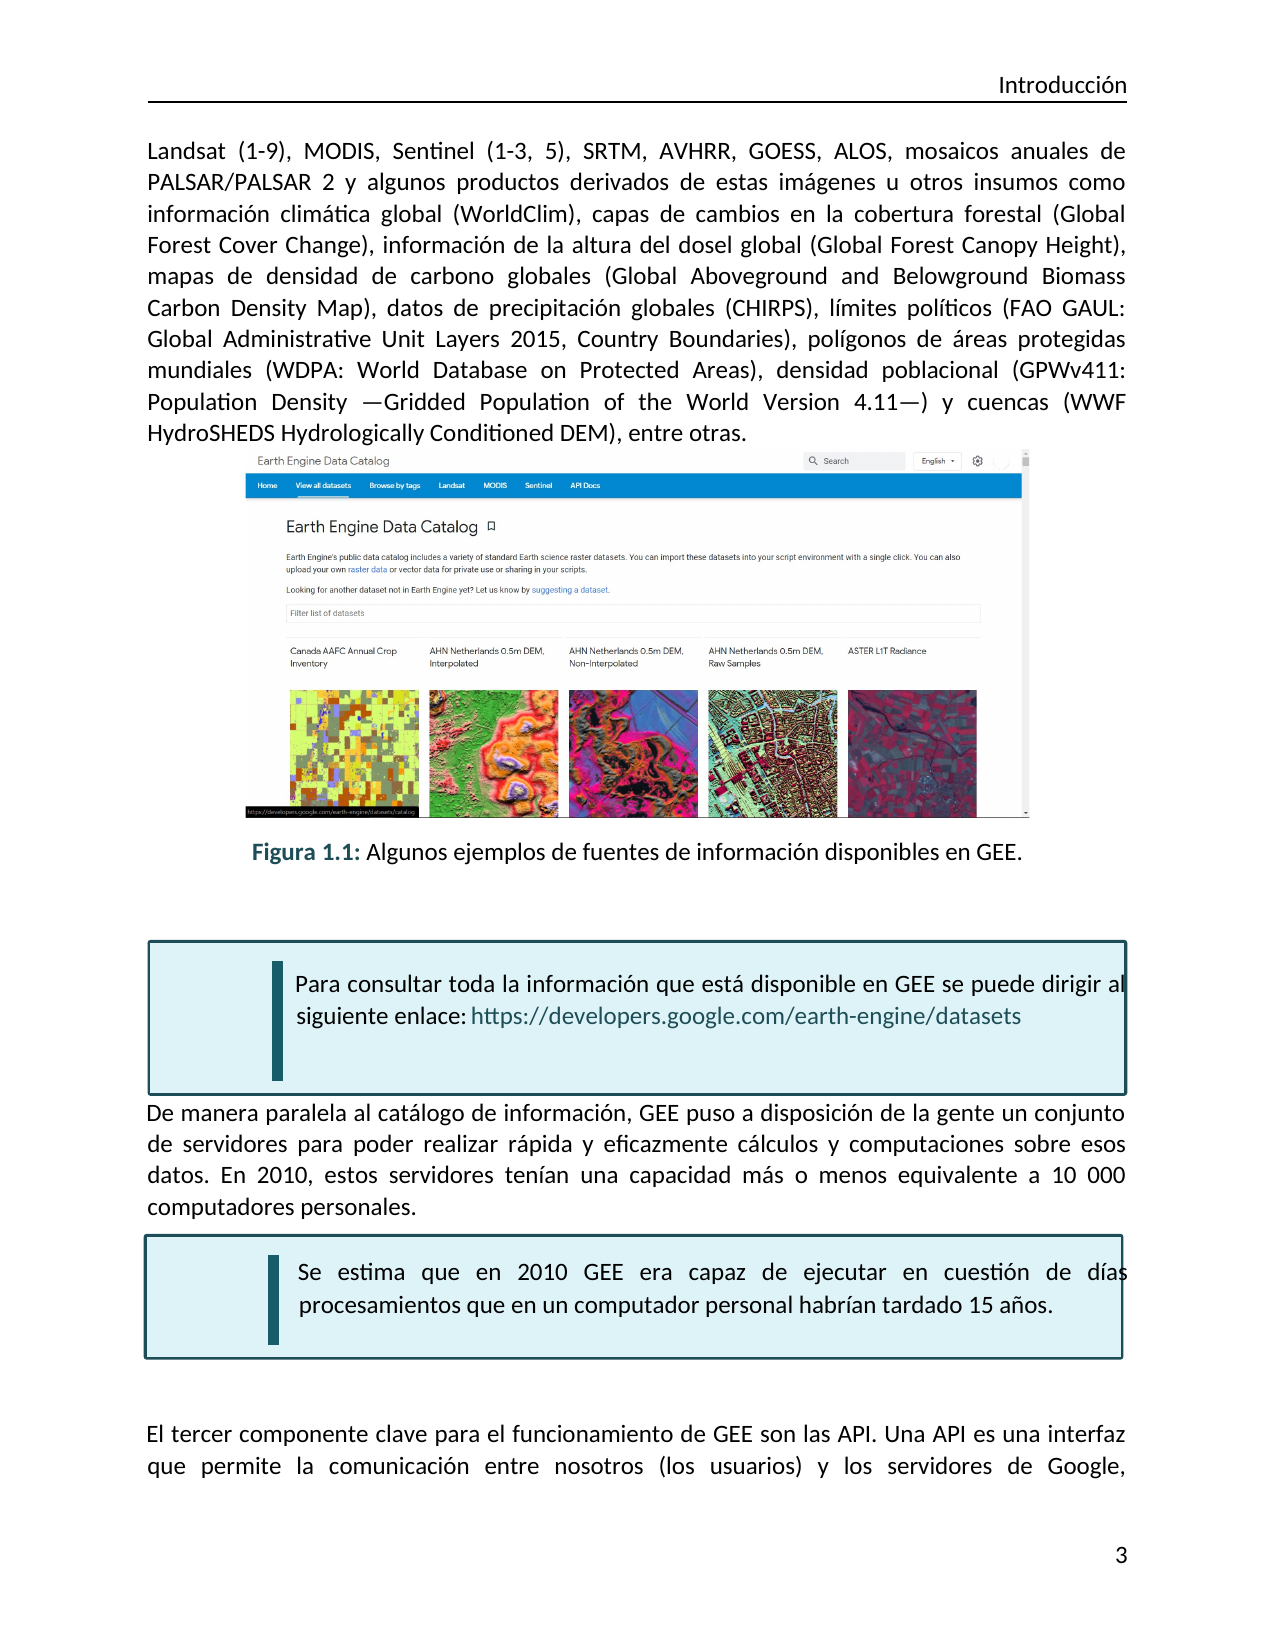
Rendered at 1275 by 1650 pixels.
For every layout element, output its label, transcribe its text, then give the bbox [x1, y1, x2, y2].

text Se estima que en 2010 GEE era capaz de ejecutar en cuestión de días procesamientos que en un computador personal habrían tardado 15 años. [298, 1256, 1129, 1320]
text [146, 135, 1127, 448]
text De manera paralela al catálogo de información, GEE puso a disposición de la gente un conjunto de servidores para poder realizar rápida y eficazmente cálculos y computaciones sobre esos datos. En 2010, estos servidores tenían una capacidad más o menos equivalente a 10 000 computadores personales. [146, 1097, 1127, 1222]
text Figura 1.1: Algunos ejemplos de fuentes de información disponibles en GEE. [148, 836, 1127, 866]
text Para consultar toda la información que está disponible en GEE se puede dirigir al siguiente enlace: https://developers.google.com/earth-engine/datasets [295, 968, 1127, 1030]
picture [245, 449, 1030, 818]
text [146, 1419, 1127, 1481]
